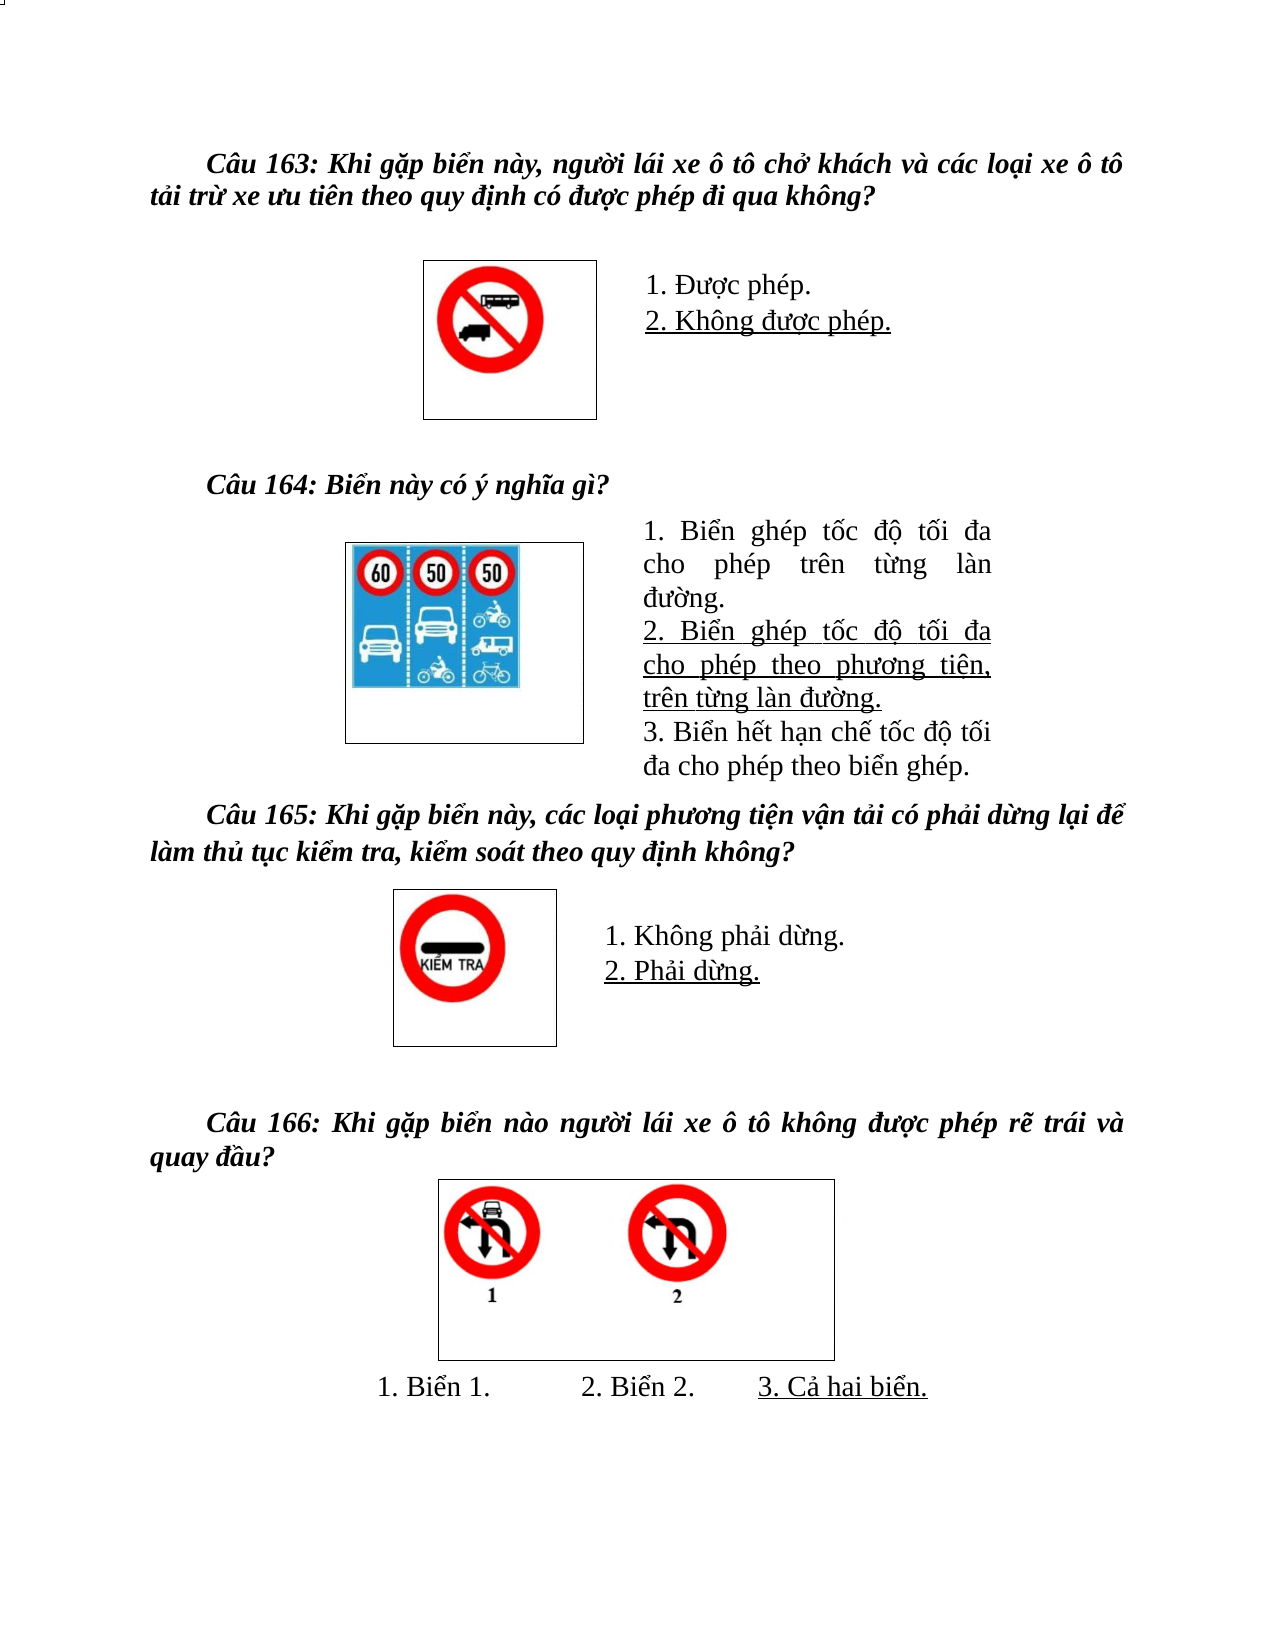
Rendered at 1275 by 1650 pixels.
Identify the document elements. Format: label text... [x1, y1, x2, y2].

picture [424, 261, 596, 419]
text 1. Không phải dừng. [604, 917, 1264, 952]
text Câu 164: Biển này có ý nghĩa gì? [206, 468, 1264, 501]
text 1. Biển ghép tốc độ tối đa cho phép trên từng làn đường. [643, 513, 1264, 614]
picture [439, 1180, 834, 1360]
picture [346, 543, 583, 743]
picture [394, 890, 556, 1046]
text 2. Biển ghép tốc độ tối đa cho phép theo phương tiện, trên từng làn đường. [643, 614, 1264, 715]
text 1. Được phép. [645, 268, 1264, 301]
text 2. Phải dừng. [604, 952, 1264, 987]
text 3. Biển hết hạn chế tốc độ tối đa cho phép theo biển ghép. [643, 715, 1264, 782]
text 1. Biển 1. 2. Biển 2. 3. Cả hai biển. [377, 1369, 1264, 1403]
text Câu 163: Khi gặp biển này, người lái xe ô tô chở khách và các loại xe ô tô tải trừ xe ưu tiên theo quy định có được phép đi qua không? [150, 147, 1128, 212]
text Câu 166: Khi gặp biển nào người lái xe ô tô không được phép rẽ trái và quay đầu? [150, 1106, 1129, 1173]
text 2. Không được phép. [645, 303, 1264, 337]
text Câu 165: Khi gặp biển này, các loại phương tiện vận tải có phải dừng lại để làm thủ tục kiểm tra, kiểm soát theo quy định không? [150, 794, 1129, 869]
